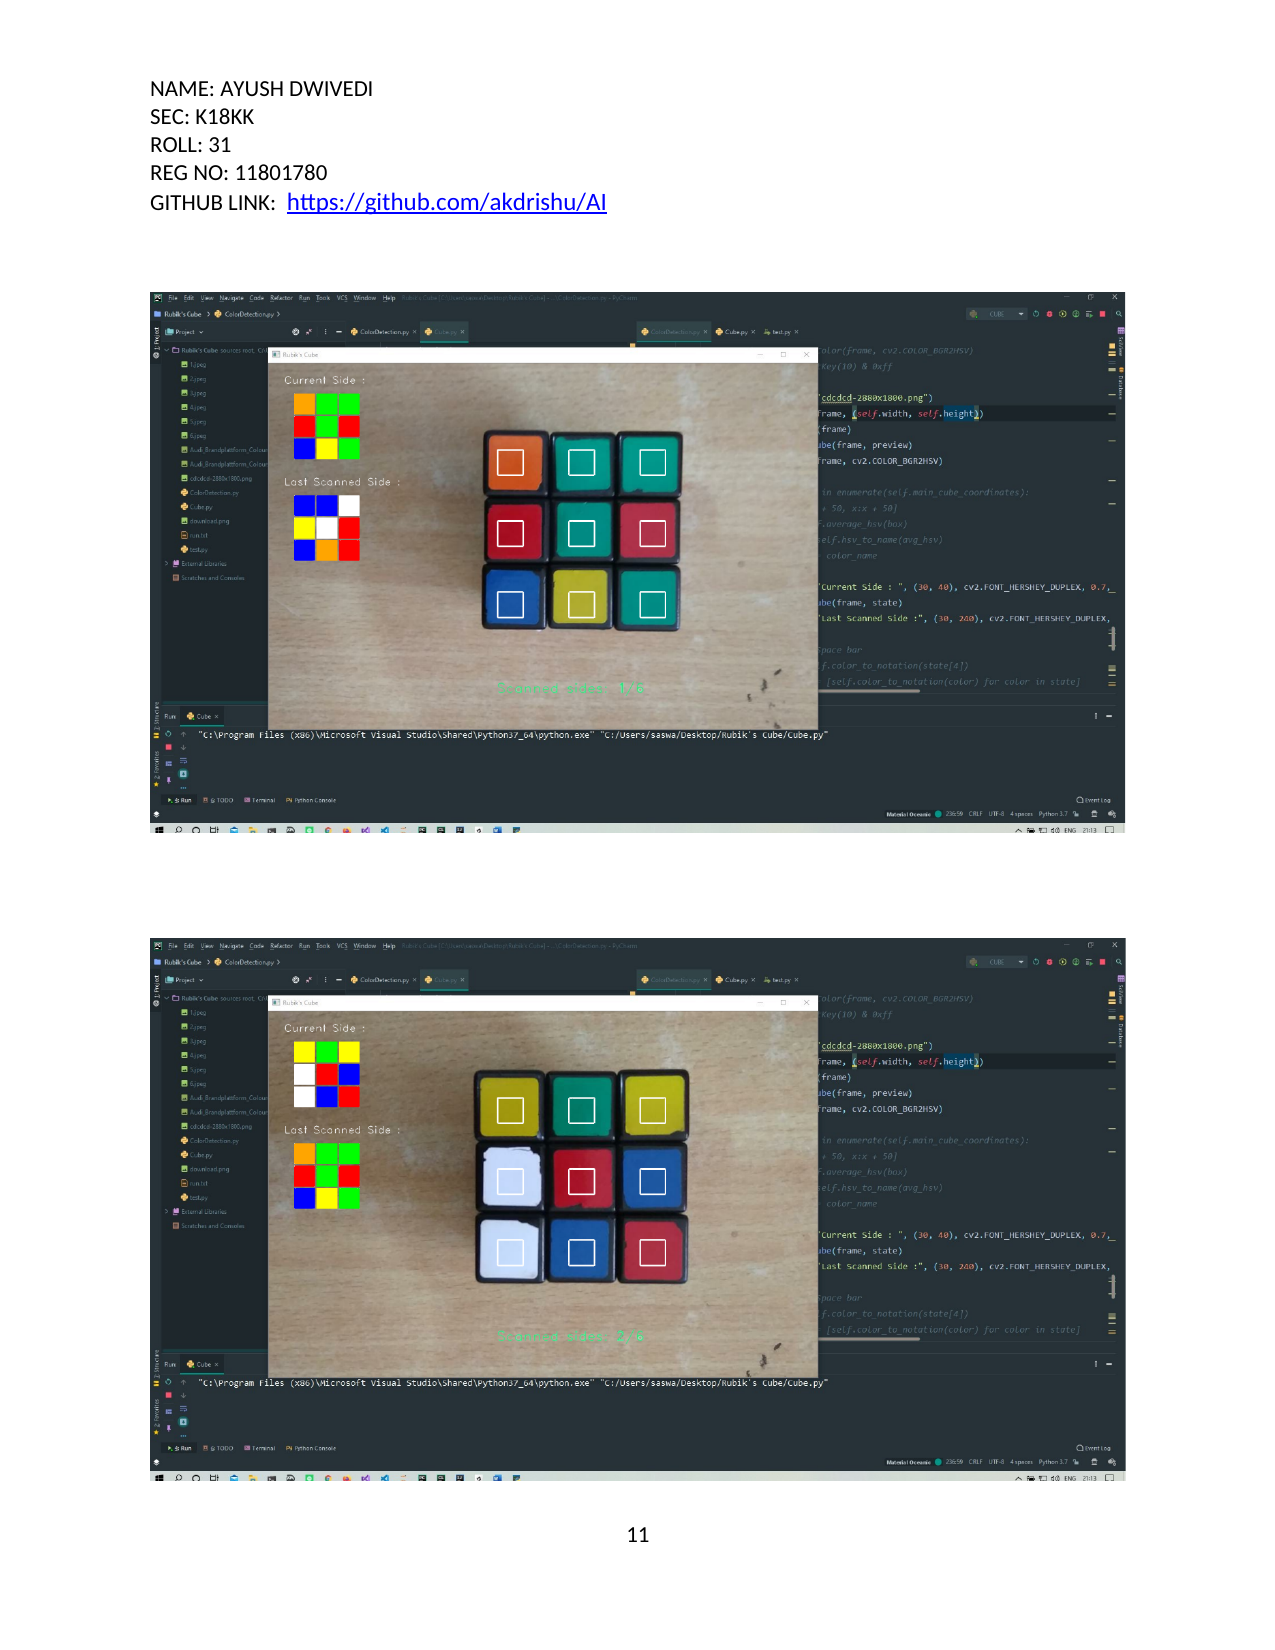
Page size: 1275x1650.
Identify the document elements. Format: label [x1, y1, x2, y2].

picture [150, 938, 1126, 1481]
picture [150, 292, 1125, 833]
